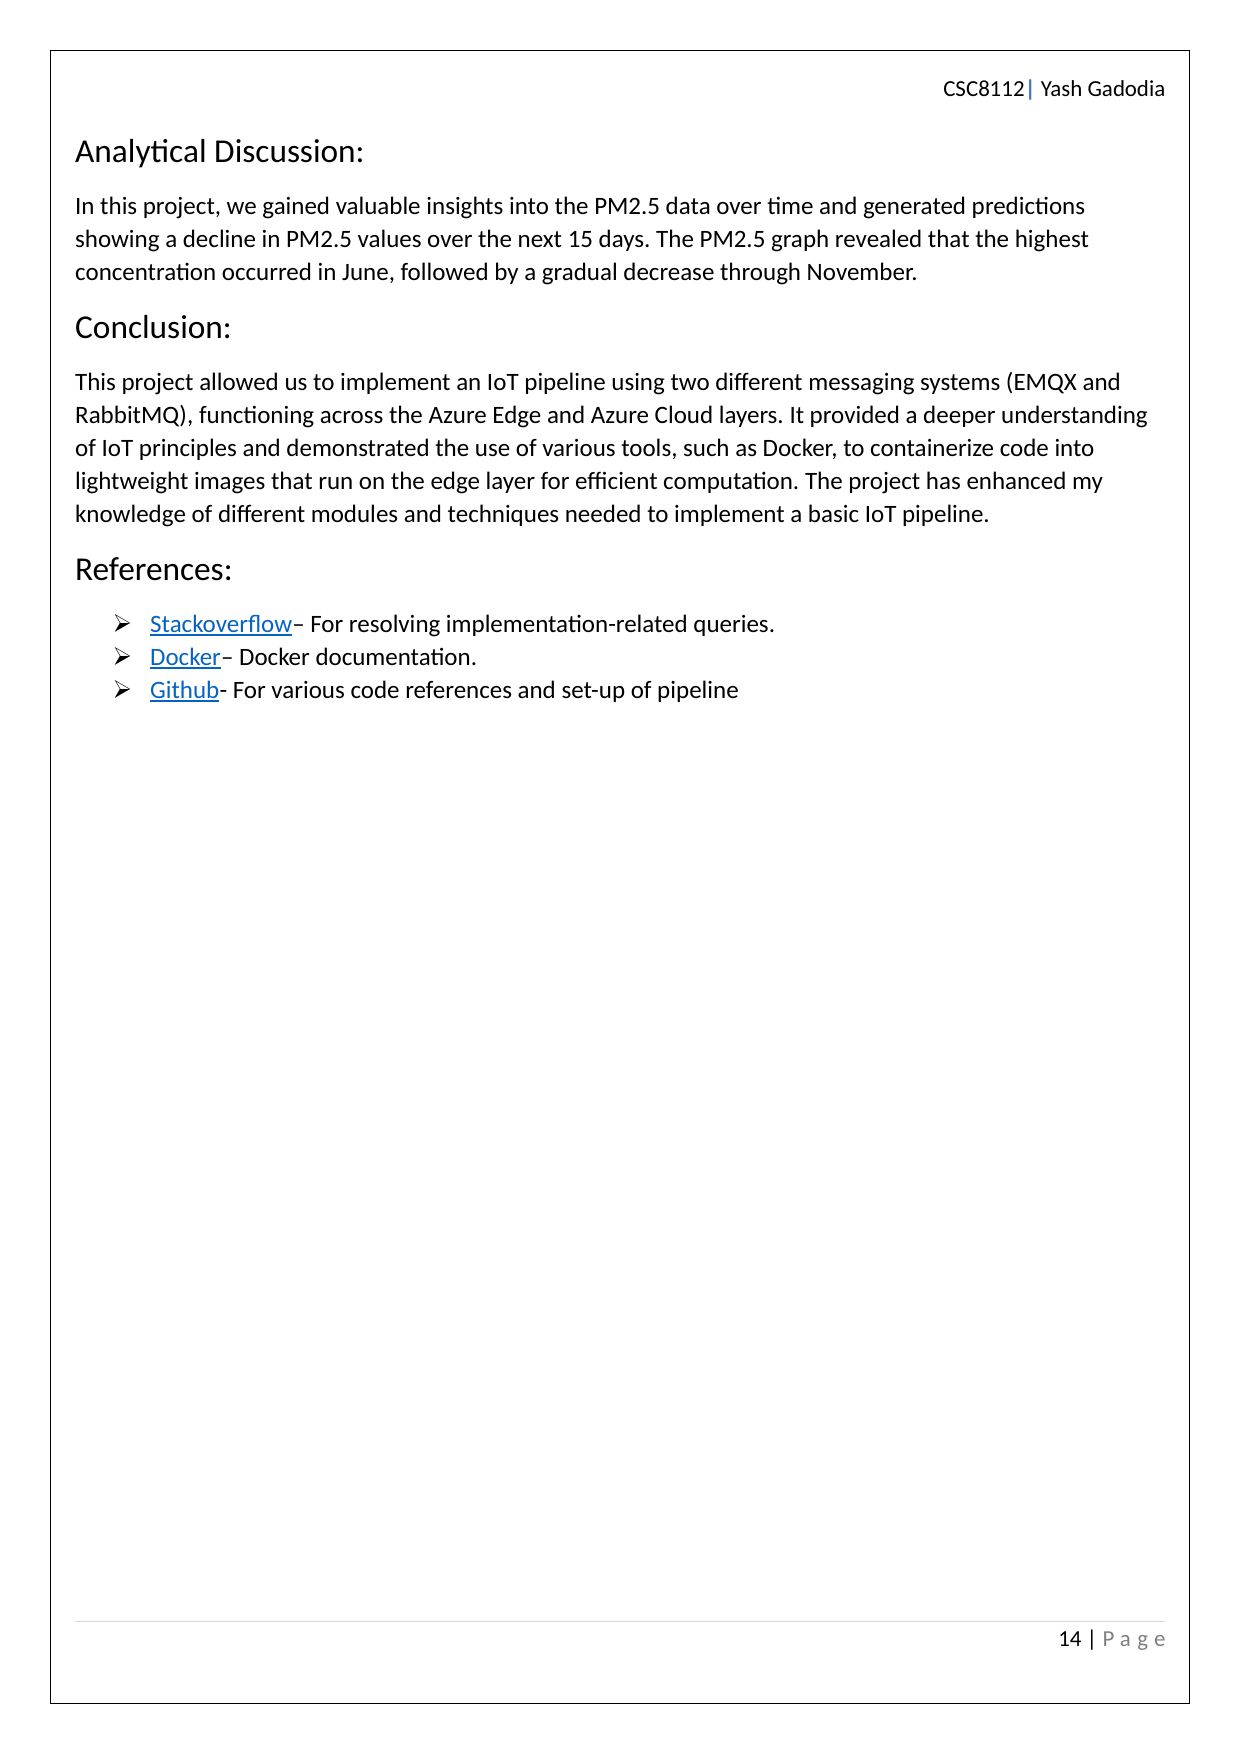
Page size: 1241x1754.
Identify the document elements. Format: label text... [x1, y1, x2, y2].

list Stackoverflow– For resolving implementation-related queries. [112, 608, 1165, 639]
text References: [75, 548, 1165, 588]
text In this project, we gained valuable insights into the PM2.5 data over time and generated predictions showing a decline in PM2.5 values over the next 15 days. The PM2.5 graph revealed that the highest concentration occurred in June, followed by a gradual decrease through November. [75, 190, 1165, 287]
text This project allowed us to implement an IoT pipeline using two different messaging systems (EMQX and RabbitMQ), functioning across the Azure Edge and Azure Cloud layers. It provided a deeper understanding of IoT principles and demonstrated the use of various tools, such as Docker, to containerize code into lightweight images that run on the edge layer for efficient computation. The project has enhanced my knowledge of different modules and techniques needed to implement a basic IoT pipeline. [75, 366, 1165, 529]
text Analytical Discussion: [75, 130, 1165, 171]
list Docker– Docker documentation. [112, 641, 1165, 672]
text Conclusion: [75, 306, 1165, 347]
list Github- For various code references and set-up of pipeline [112, 674, 1165, 705]
